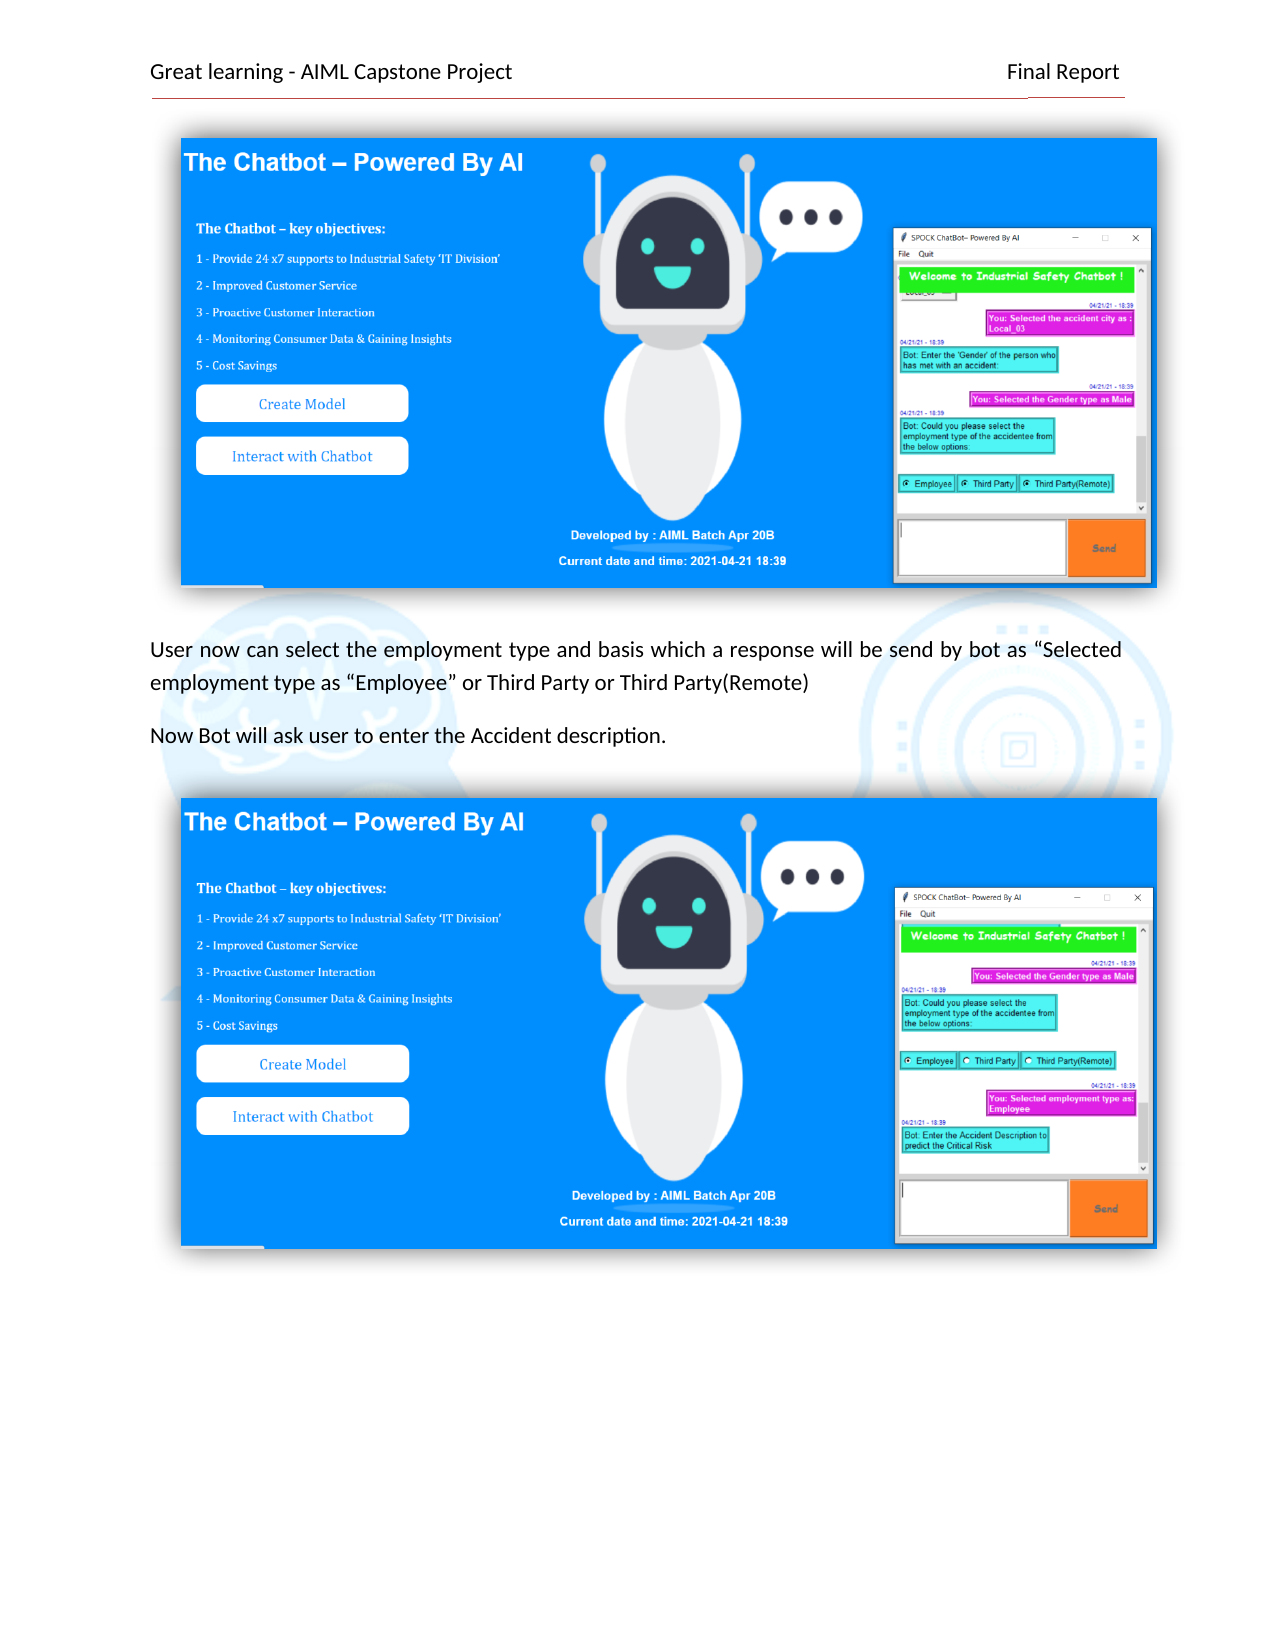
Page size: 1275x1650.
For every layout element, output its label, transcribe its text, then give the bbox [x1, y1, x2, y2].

picture [181, 138, 1157, 588]
text User now can select the employment type and basis which a response will be send by bot as “Selected employment type as “Employee” or Third Party or Third Party(Remote) [150, 636, 1125, 696]
picture [181, 798, 1157, 1249]
text Now Bot will ask user to enter the Accident description. [150, 721, 1125, 749]
